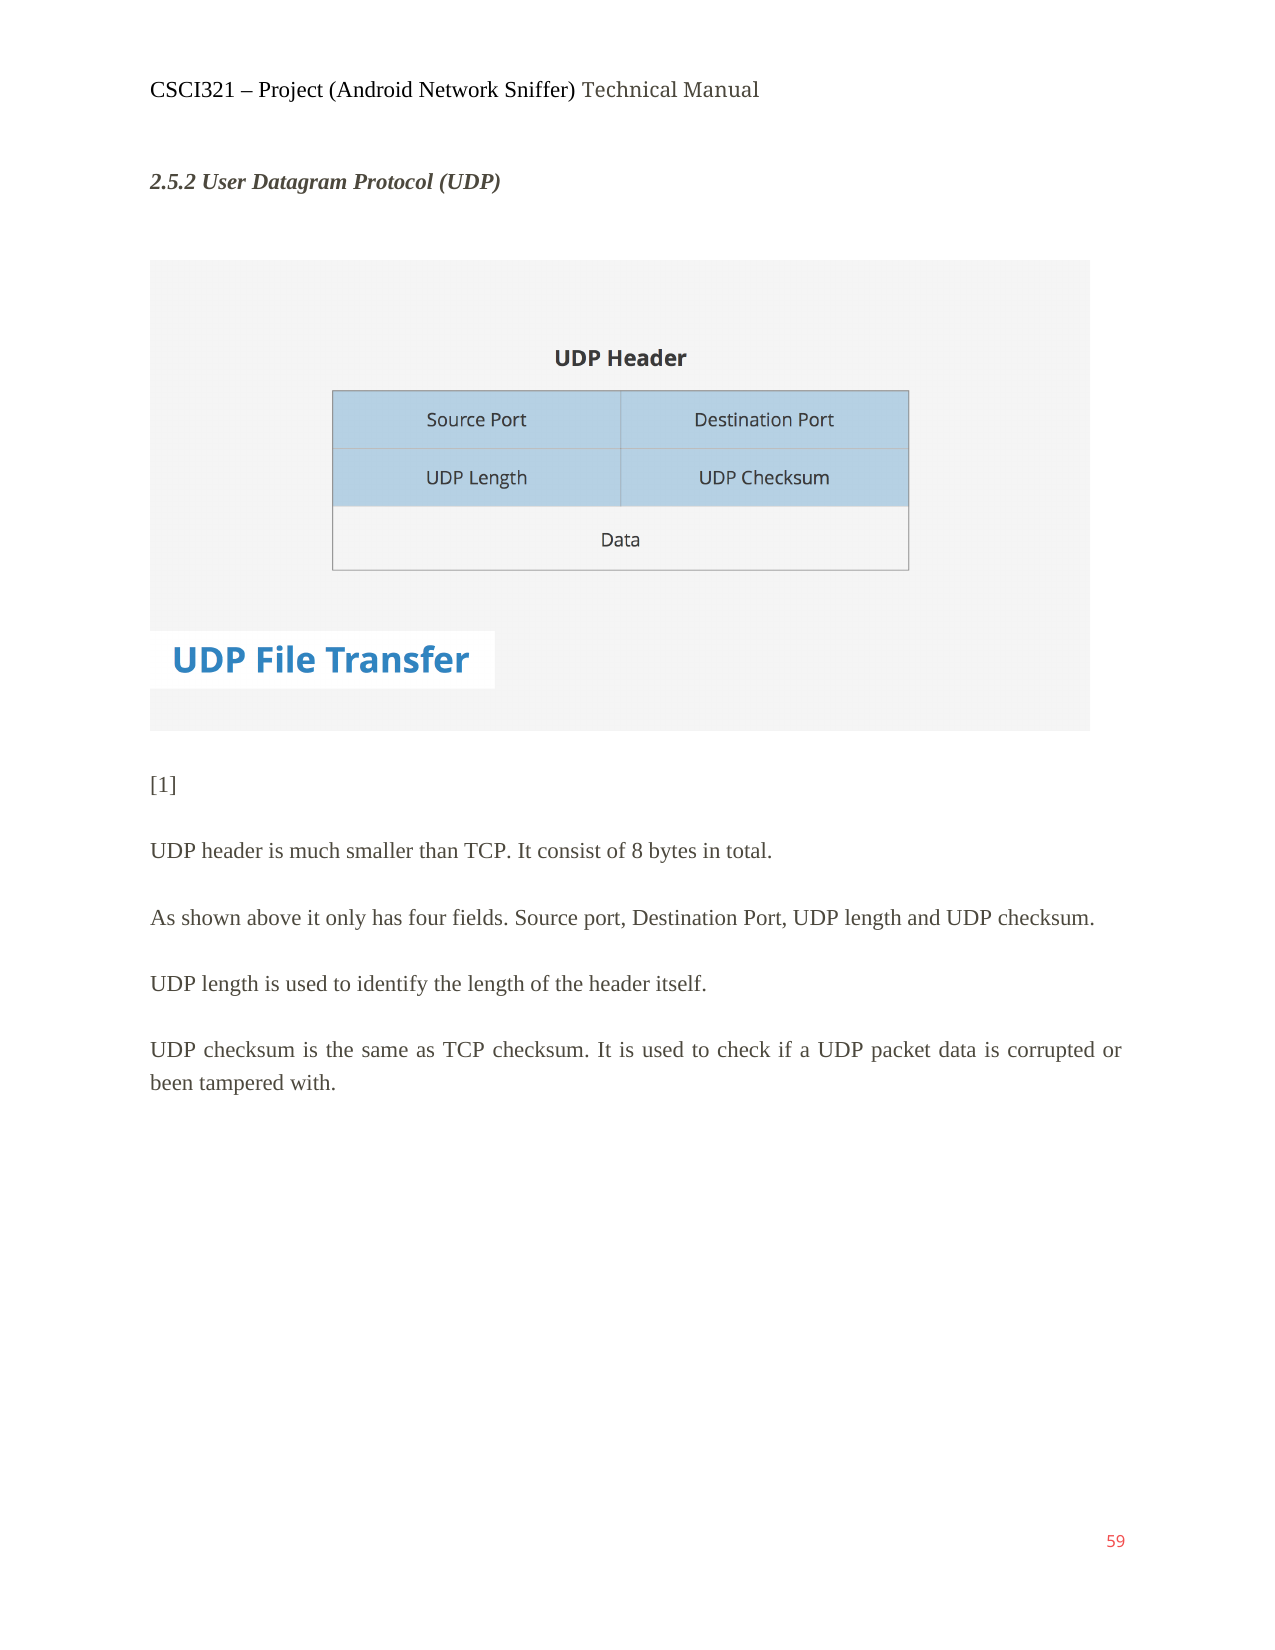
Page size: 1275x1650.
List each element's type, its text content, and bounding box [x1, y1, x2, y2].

text UDP length is used to identify the length of the header itself. [150, 970, 1125, 996]
subtitle 2.5.2 User Datagram Protocol (UDP) [150, 168, 1125, 194]
text UDP checksum is the same as TCP checksum. It is used to check if a UDP packet data is corrupted or been tampered with. [150, 1036, 1125, 1095]
picture [150, 260, 1091, 731]
text [1] [150, 771, 1125, 797]
text As shown above it only has four fields. Source port, Destination Port, UDP length and UDP checksum. [150, 904, 1125, 930]
text UDP header is much smaller than TCP. It consist of 8 bytes in total. [150, 837, 1125, 864]
